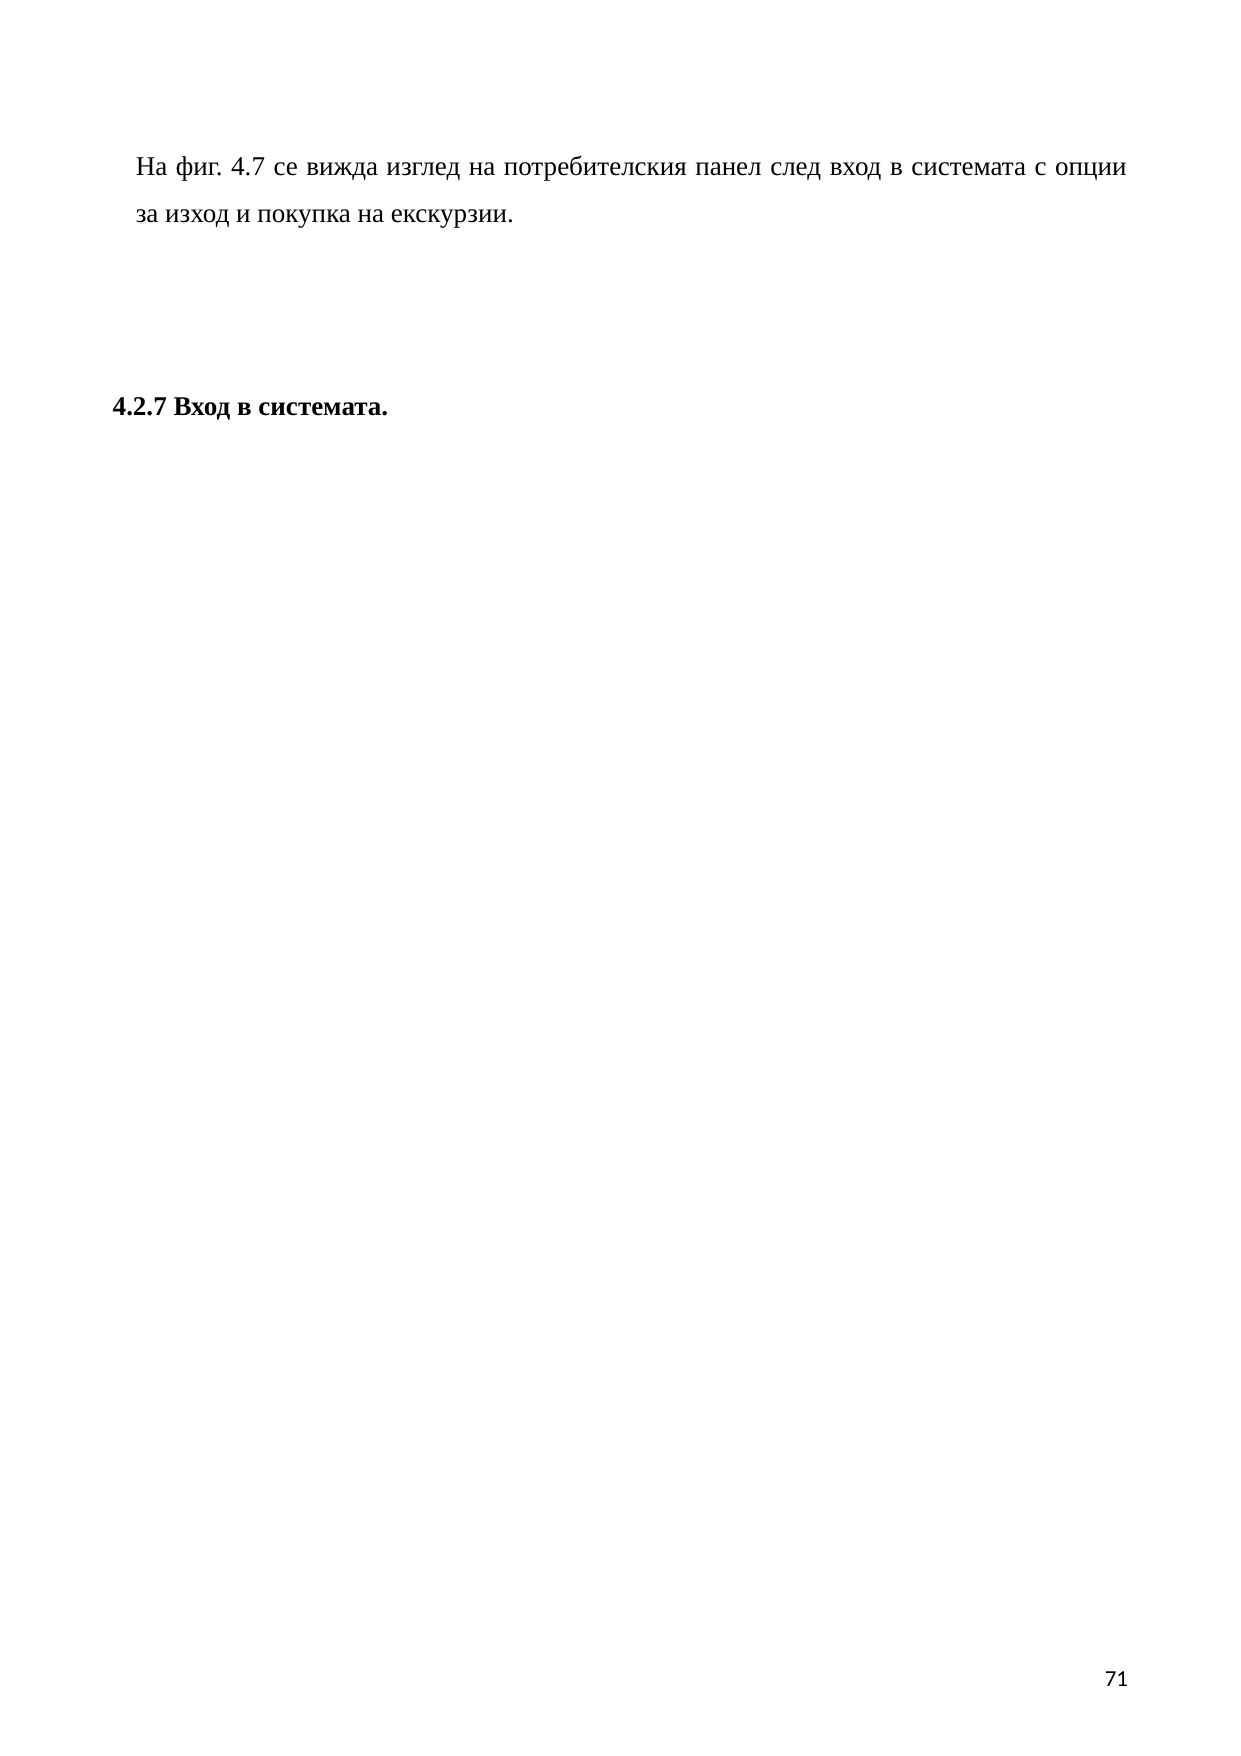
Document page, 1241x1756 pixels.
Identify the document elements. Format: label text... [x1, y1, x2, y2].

text На фиг. 4.7 се вижда изглед на потребителския панел след вход в системата с опции за изход и покупка на екскурзии. [136, 150, 1128, 228]
text 4.2.7 Вход в системата. [112, 390, 1128, 421]
